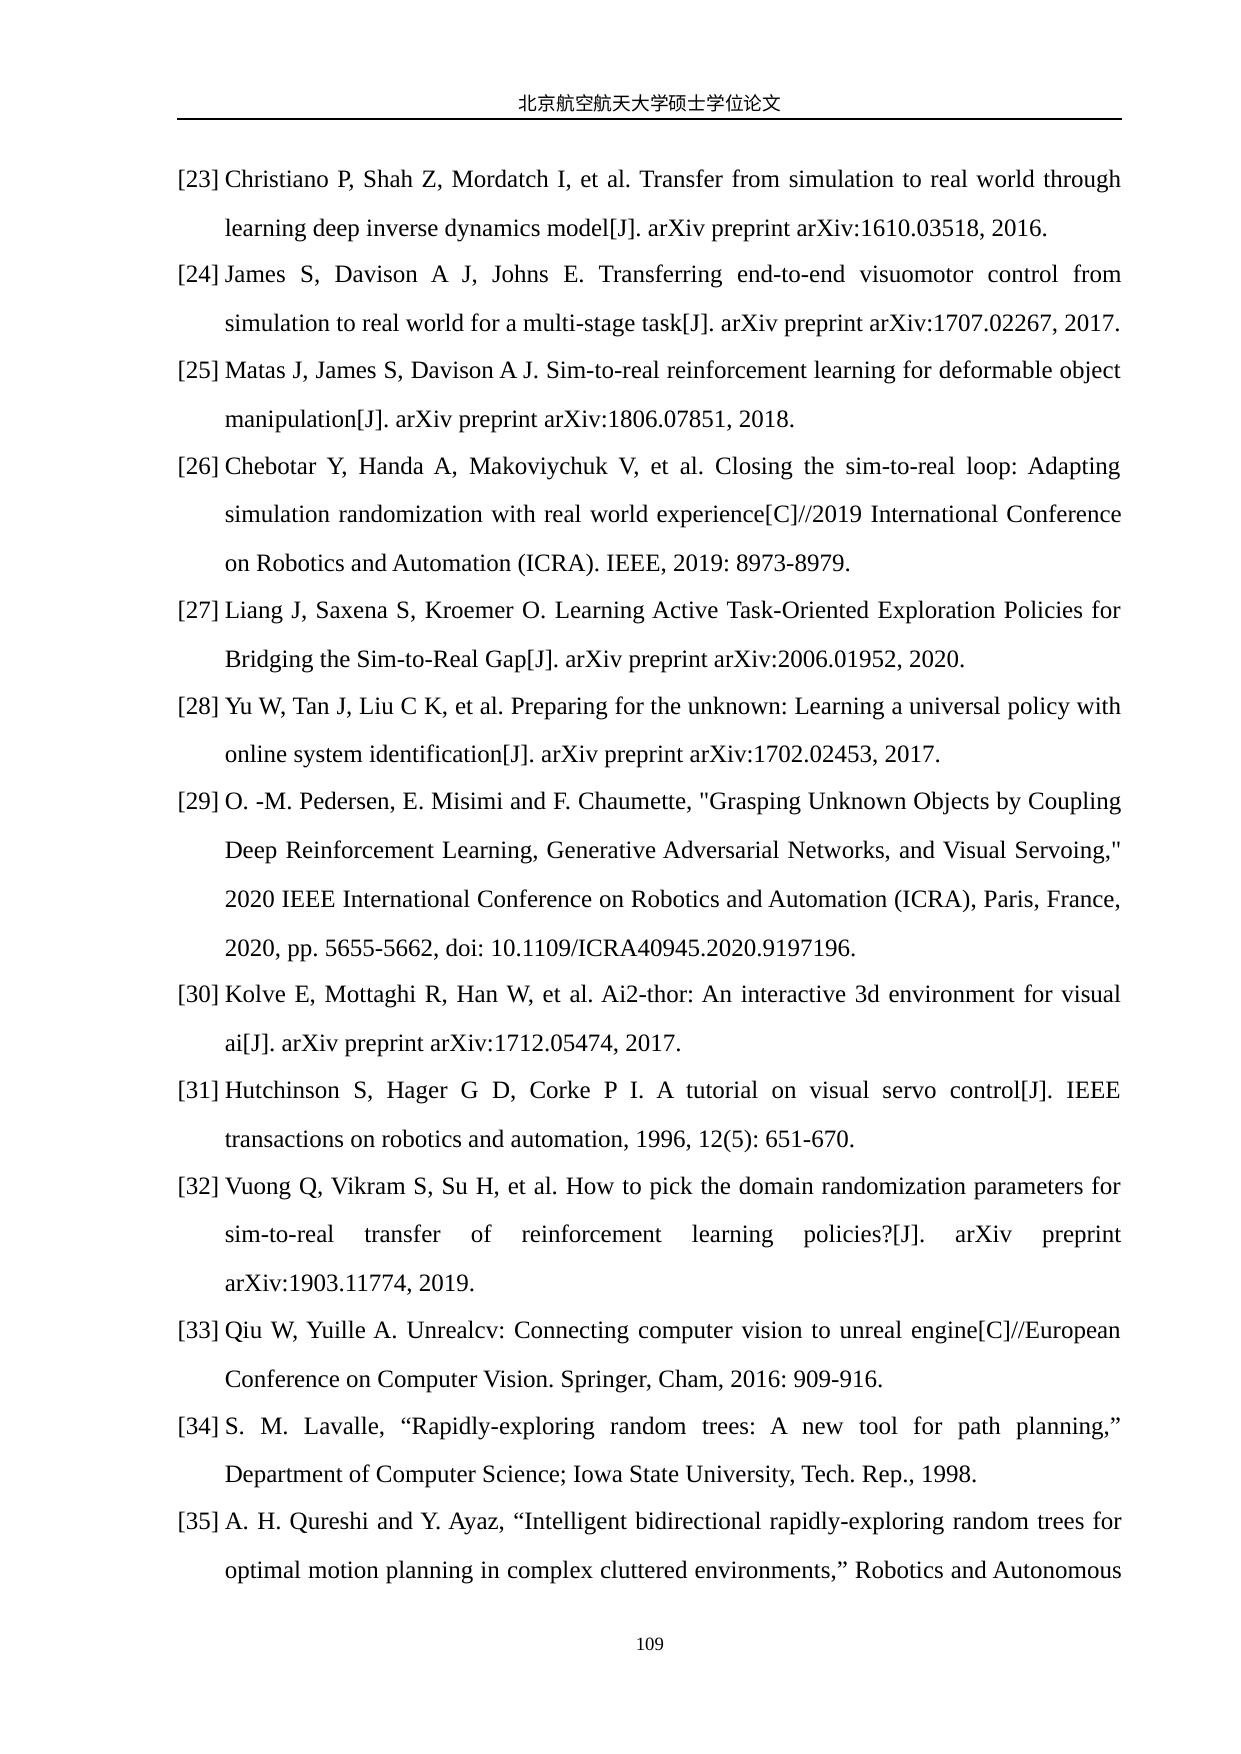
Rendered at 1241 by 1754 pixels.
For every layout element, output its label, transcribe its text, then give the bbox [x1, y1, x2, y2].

list Christiano P, Shah Z, Mordatch I, et al. Transfer from simulation to real world through learning deep inverse dynamics model[J]. arXiv preprint arXiv:1610.03518, 2016. [177, 162, 1122, 243]
list Qiu W, Yuille A. Unrealcv: Connecting computer vision to unreal engine[C]//European Conference on Computer Vision. Springer, Cham, 2016: 909-916. [177, 1313, 1122, 1394]
list Hutchinson S, Hager G D, Corke P I. A tutorial on visual servo control[J]. IEEE transactions on robotics and automation, 1996, 12(5): 651-670. [177, 1073, 1122, 1154]
list Vuong Q, Vikram S, Su H, et al. How to pick the domain randomization parameters for sim-to-real transfer of reinforcement learning policies?[J]. arXiv preprint arXiv:1903.11774, 2019. [177, 1169, 1122, 1299]
list S. M. Lavalle, “Rapidly-exploring random trees: A new tool for path planning,” Department of Computer Science; Iowa State University, Tech. Rep., 1998. [177, 1409, 1122, 1490]
list Chebotar Y, Handa A, Makoviychuk V, et al. Closing the sim-to-real loop: Adapting simulation randomization with real world experience[C]//2019 International Conference on Robotics and Automation (ICRA). IEEE, 2019: 8973-8979. [177, 449, 1122, 579]
list Matas J, James S, Davison A J. Sim-to-real reinforcement learning for deformable object manipulation[J]. arXiv preprint arXiv:1806.07851, 2018. [177, 353, 1122, 434]
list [177, 1504, 1122, 1586]
list Liang J, Saxena S, Kroemer O. Learning Active Task-Oriented Exploration Policies for Bridging the Sim-to-Real Gap[J]. arXiv preprint arXiv:2006.01952, 2020. [177, 593, 1122, 674]
list James S, Davison A J, Johns E. Transferring end-to-end visuomotor control from simulation to real world for a multi-stage task[J]. arXiv preprint arXiv:1707.02267, 2017. [177, 258, 1122, 339]
list O. -M. Pedersen, E. Misimi and F. Chaumette, "Grasping Unknown Objects by Coupling Deep Reinforcement Learning, Generative Adversarial Networks, and Visual Servoing," 2020 IEEE International Conference on Robotics and Automation (ICRA), Paris, France, 2020, pp. 5655-5662, doi: 10.1109/ICRA40945.2020.9197196. [177, 784, 1122, 963]
list Yu W, Tan J, Liu C K, et al. Preparing for the unknown: Learning a universal policy with online system identification[J]. arXiv preprint arXiv:1702.02453, 2017. [177, 689, 1122, 770]
list Kolve E, Mottaghi R, Han W, et al. Ai2-thor: An interactive 3d environment for visual ai[J]. arXiv preprint arXiv:1712.05474, 2017. [177, 978, 1122, 1059]
